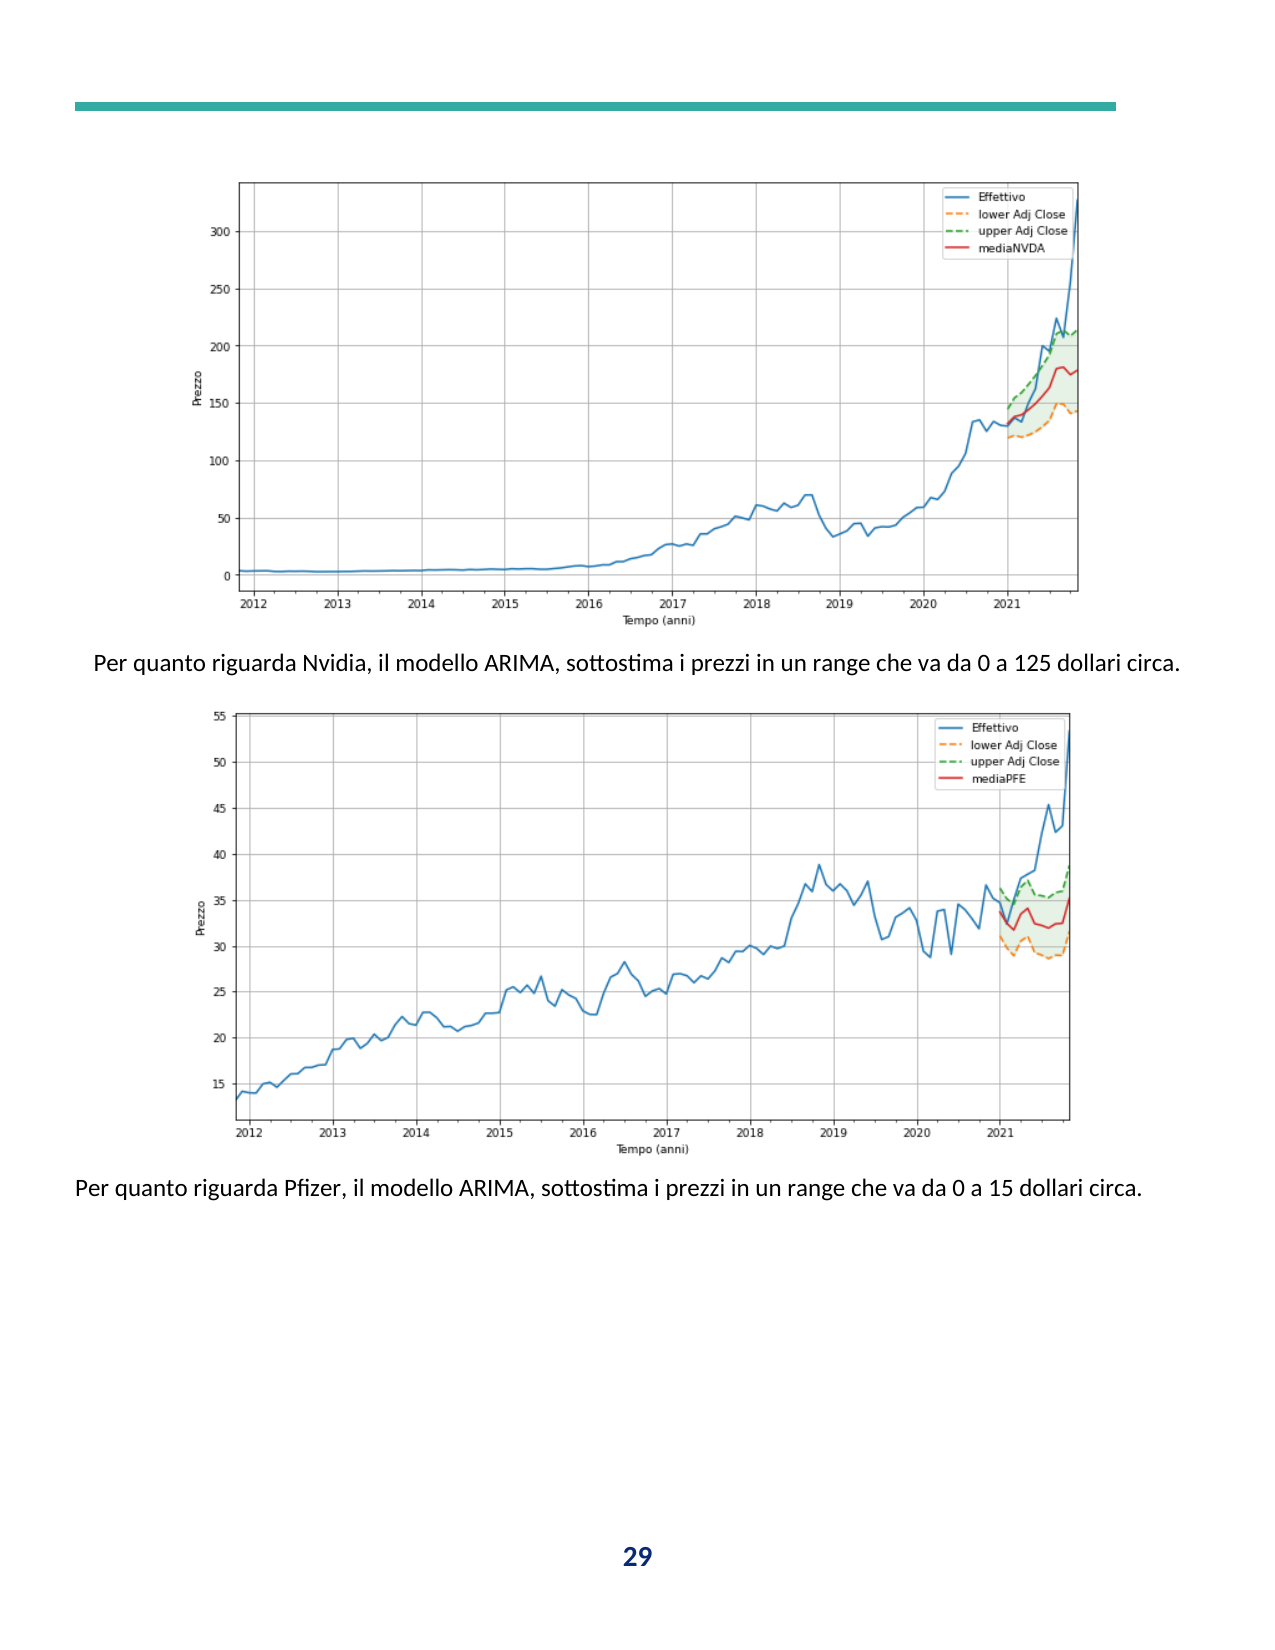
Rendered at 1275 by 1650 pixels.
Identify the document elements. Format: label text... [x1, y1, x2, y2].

text Per quanto riguarda Pfizer, il modello ARIMA, sottostima i prezzi in un range che va da 0 a 15 dollari circa. [75, 1172, 1200, 1203]
picture [165, 151, 1110, 642]
picture [156, 683, 1119, 1167]
